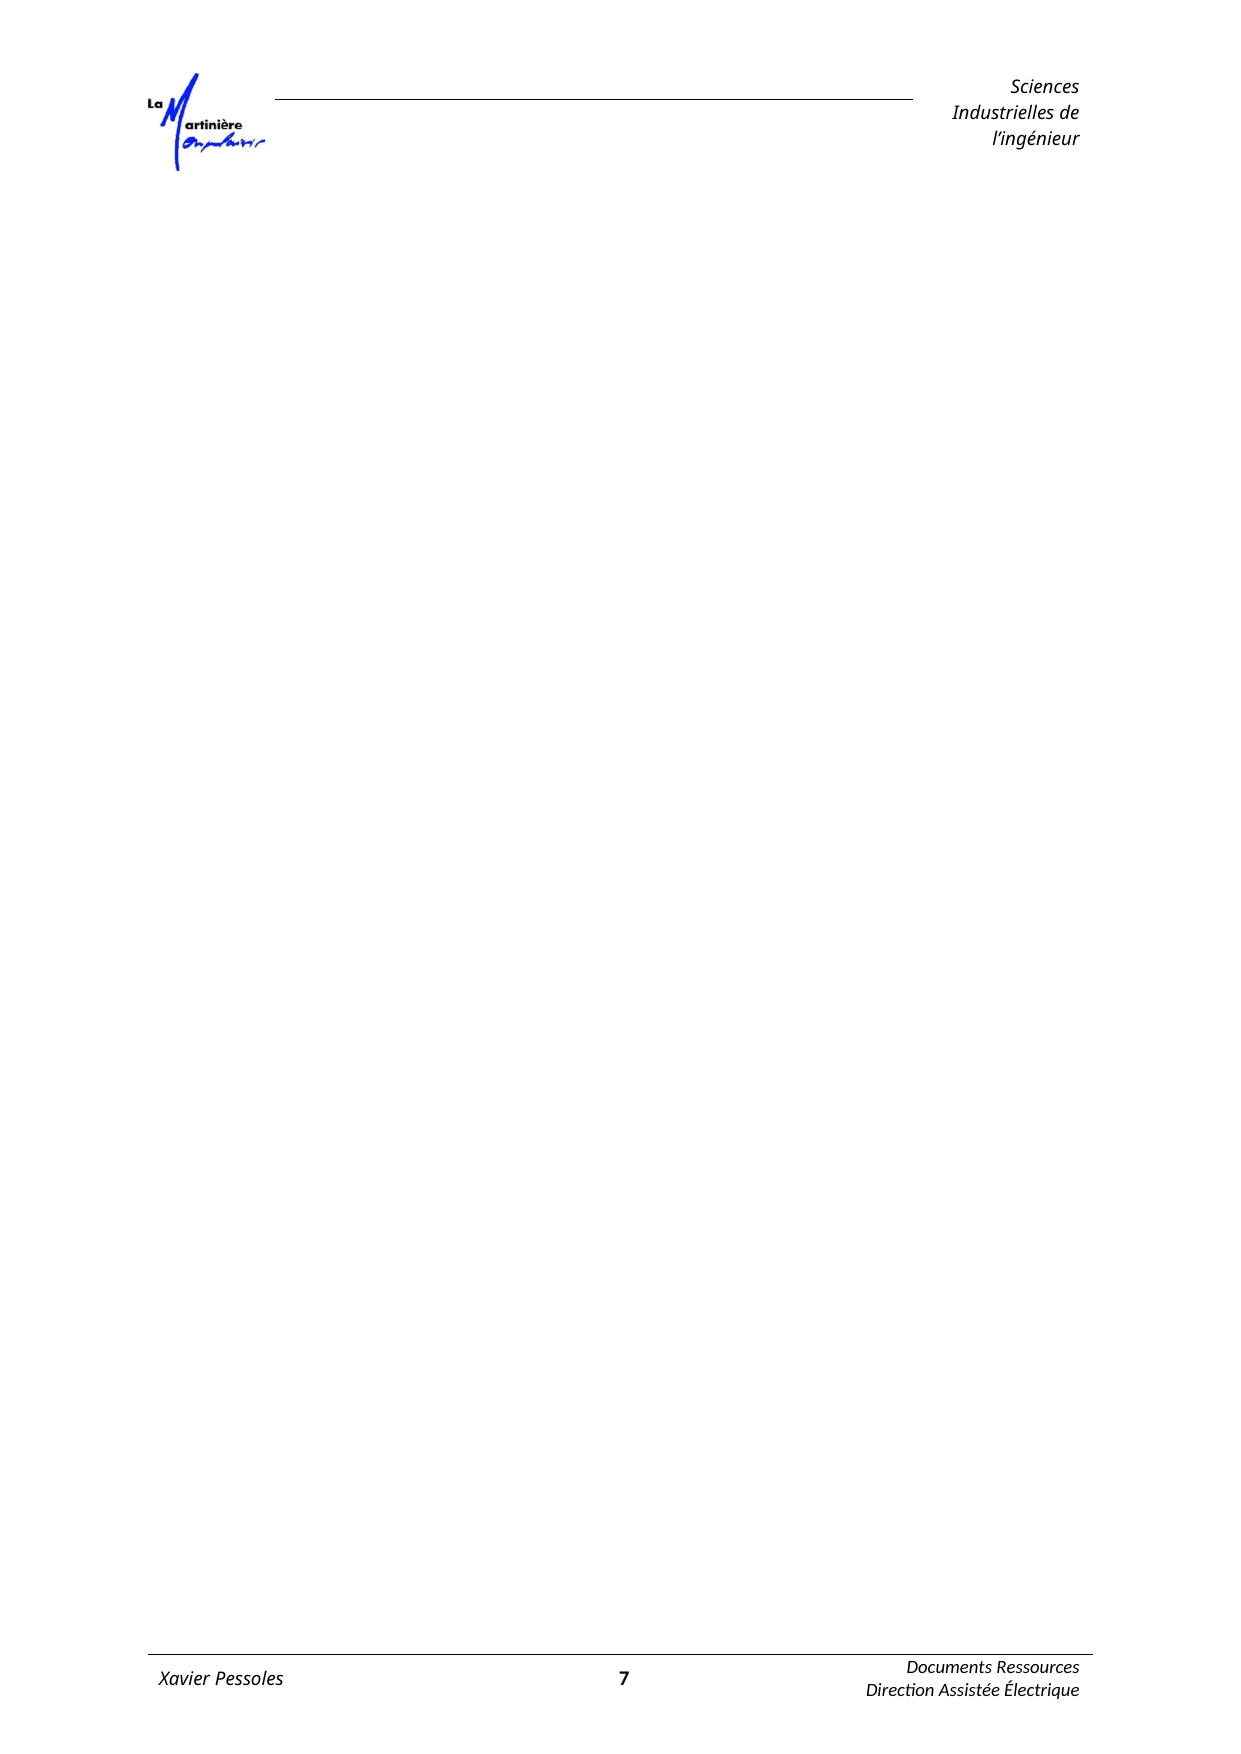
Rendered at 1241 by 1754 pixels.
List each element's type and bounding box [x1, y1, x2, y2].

picture [147, 73, 266, 171]
